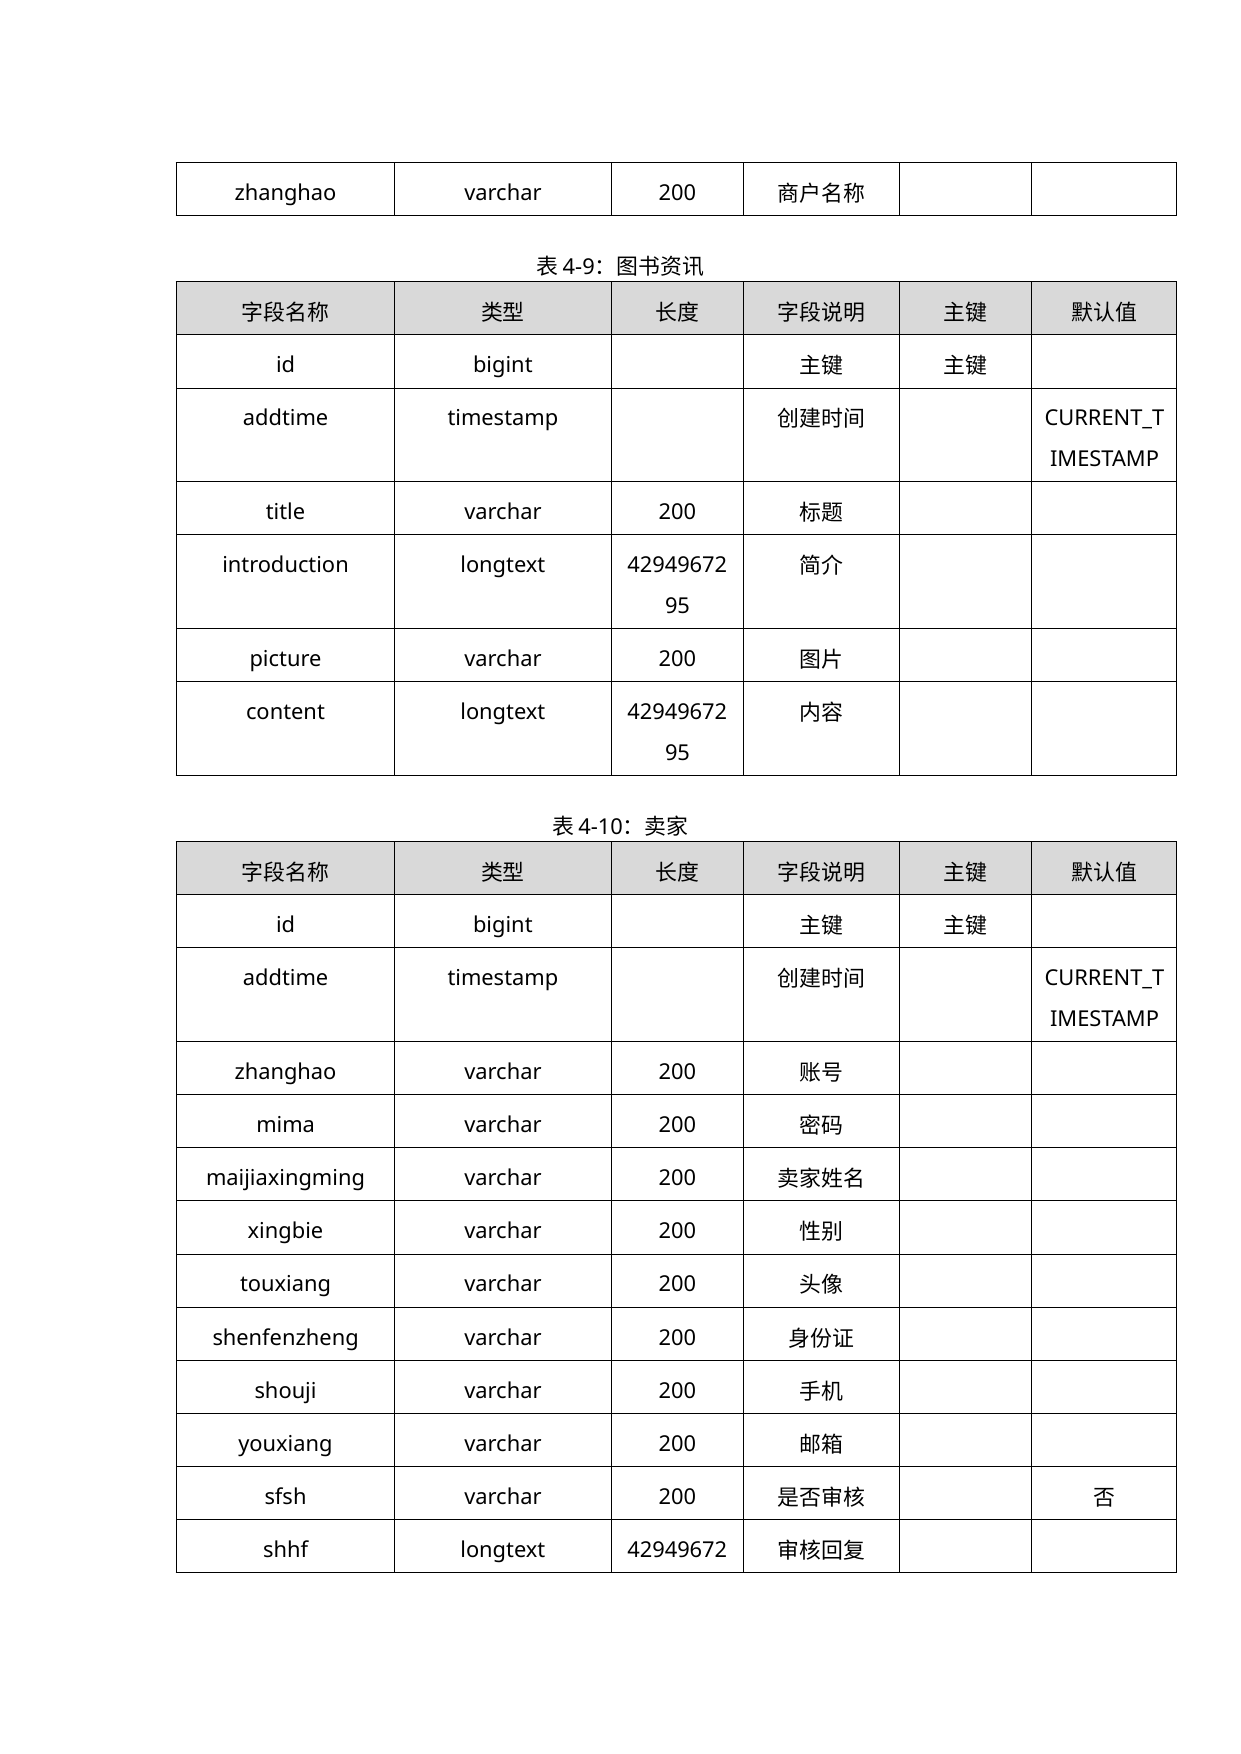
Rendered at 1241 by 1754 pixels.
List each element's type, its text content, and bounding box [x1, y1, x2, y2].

table_cell id [177, 335, 394, 387]
table_cell 4294967295 [612, 1520, 743, 1572]
table_cell 200 [612, 1308, 743, 1360]
table_cell 200 [612, 1361, 743, 1413]
table_cell [1032, 1361, 1176, 1413]
table_cell [900, 1361, 1031, 1413]
table_cell [900, 948, 1031, 1041]
table_cell longtext [395, 1520, 611, 1572]
table_cell 200 [612, 1467, 743, 1519]
table_cell 图片 [744, 629, 899, 681]
table_header 字段说明 [744, 282, 899, 334]
table_header 字段名称 [177, 842, 394, 894]
table_cell varchar [395, 1042, 611, 1094]
table_cell [612, 335, 743, 387]
table_cell 头像 [744, 1255, 899, 1307]
table_cell shouji [177, 1361, 394, 1413]
table_cell [1032, 682, 1176, 775]
table_cell addtime [177, 948, 394, 1041]
table_cell varchar [395, 1201, 611, 1253]
table_cell shhf [177, 1520, 394, 1572]
table_cell varchar [395, 1361, 611, 1413]
table_cell 200 [612, 1148, 743, 1200]
table_cell [900, 1042, 1031, 1094]
table_cell 邮箱 [744, 1414, 899, 1466]
table_cell 200 [612, 1255, 743, 1307]
text 表4-10：卖家 [187, 808, 1053, 841]
text 表4-9：图书资讯 [187, 249, 1053, 281]
table_cell 身份证 [744, 1308, 899, 1360]
table_cell varchar [395, 1414, 611, 1466]
table_cell varchar [395, 163, 611, 215]
table_cell zhanghao [177, 163, 394, 215]
table_cell [612, 389, 743, 481]
table_cell 4294967295 [612, 682, 743, 775]
table_cell 账号 [744, 1042, 899, 1094]
table_header 字段说明 [744, 842, 899, 894]
table_cell 主键 [900, 335, 1031, 387]
table_cell [900, 1095, 1031, 1147]
table_cell 200 [612, 482, 743, 534]
table_cell varchar [395, 1095, 611, 1147]
table_cell 性别 [744, 1201, 899, 1253]
table_cell 手机 [744, 1361, 899, 1413]
table_cell varchar [395, 482, 611, 534]
table_cell 是否审核 [744, 1467, 899, 1519]
table_cell introduction [177, 535, 394, 628]
table_cell [1032, 1042, 1176, 1094]
table_cell [612, 948, 743, 1041]
table_cell title [177, 482, 394, 534]
table_cell CURRENT_TIMESTAMP [1032, 389, 1176, 481]
table_cell [612, 895, 743, 947]
table_cell 200 [612, 163, 743, 215]
table_cell varchar [395, 1467, 611, 1519]
table_cell 200 [612, 1095, 743, 1147]
table_cell varchar [395, 629, 611, 681]
table_cell varchar [395, 1308, 611, 1360]
table_cell mima [177, 1095, 394, 1147]
table_cell zhanghao [177, 1042, 394, 1094]
table_cell 200 [612, 1414, 743, 1466]
table_cell [1032, 629, 1176, 681]
table_cell [900, 535, 1031, 628]
table_cell 200 [612, 629, 743, 681]
table_cell [900, 1255, 1031, 1307]
table_cell timestamp [395, 948, 611, 1041]
table_cell 标题 [744, 482, 899, 534]
table_cell [1032, 335, 1176, 387]
table_cell 200 [612, 1201, 743, 1253]
table_cell picture [177, 629, 394, 681]
table_cell [900, 1148, 1031, 1200]
table_cell bigint [395, 335, 611, 387]
table_cell longtext [395, 682, 611, 775]
table_cell [1032, 1520, 1176, 1572]
table_header 主键 [900, 842, 1031, 894]
table_cell [900, 163, 1031, 215]
table_cell 简介 [744, 535, 899, 628]
table_cell [900, 682, 1031, 775]
table_cell [900, 1201, 1031, 1253]
table_cell touxiang [177, 1255, 394, 1307]
table_cell 内容 [744, 682, 899, 775]
table_cell [1032, 1095, 1176, 1147]
table_cell longtext [395, 535, 611, 628]
table_cell sfsh [177, 1467, 394, 1519]
table_header 类型 [395, 282, 611, 334]
table_cell [1032, 535, 1176, 628]
table_cell [1032, 1255, 1176, 1307]
table_cell shenfenzheng [177, 1308, 394, 1360]
table_cell varchar [395, 1148, 611, 1200]
table_cell [900, 482, 1031, 534]
table_cell 创建时间 [744, 389, 899, 481]
table_cell [900, 1467, 1031, 1519]
table_cell [1032, 1308, 1176, 1360]
table_cell [900, 1414, 1031, 1466]
table_cell 创建时间 [744, 948, 899, 1041]
table_cell 主键 [744, 335, 899, 387]
table_header 长度 [612, 282, 743, 334]
table_cell id [177, 895, 394, 947]
table_header 主键 [900, 282, 1031, 334]
table_cell 商户名称 [744, 163, 899, 215]
table_cell 否 [1032, 1467, 1176, 1519]
table_header 类型 [395, 842, 611, 894]
table_cell maijiaxingming [177, 1148, 394, 1200]
table_cell xingbie [177, 1201, 394, 1253]
table_cell 卖家姓名 [744, 1148, 899, 1200]
table_cell [1032, 163, 1176, 215]
table_cell 200 [612, 1042, 743, 1094]
table_cell [1032, 895, 1176, 947]
table_header 默认值 [1032, 282, 1176, 334]
table_cell timestamp [395, 389, 611, 481]
table_cell [1032, 1148, 1176, 1200]
table_cell content [177, 682, 394, 775]
table_cell [900, 629, 1031, 681]
table_cell [1032, 1201, 1176, 1253]
table_cell 审核回复 [744, 1520, 899, 1572]
table_cell 密码 [744, 1095, 899, 1147]
table_cell [1032, 482, 1176, 534]
table_cell 主键 [744, 895, 899, 947]
table_cell 4294967295 [612, 535, 743, 628]
table_cell 主键 [900, 895, 1031, 947]
table_header 长度 [612, 842, 743, 894]
table_cell CURRENT_TIMESTAMP [1032, 948, 1176, 1041]
table_cell [900, 1520, 1031, 1572]
table_header 字段名称 [177, 282, 394, 334]
table_cell [900, 1308, 1031, 1360]
table_cell addtime [177, 389, 394, 481]
table_header 默认值 [1032, 842, 1176, 894]
table_cell bigint [395, 895, 611, 947]
table_cell varchar [395, 1255, 611, 1307]
table_cell [900, 389, 1031, 481]
table_cell youxiang [177, 1414, 394, 1466]
table_cell [1032, 1414, 1176, 1466]
